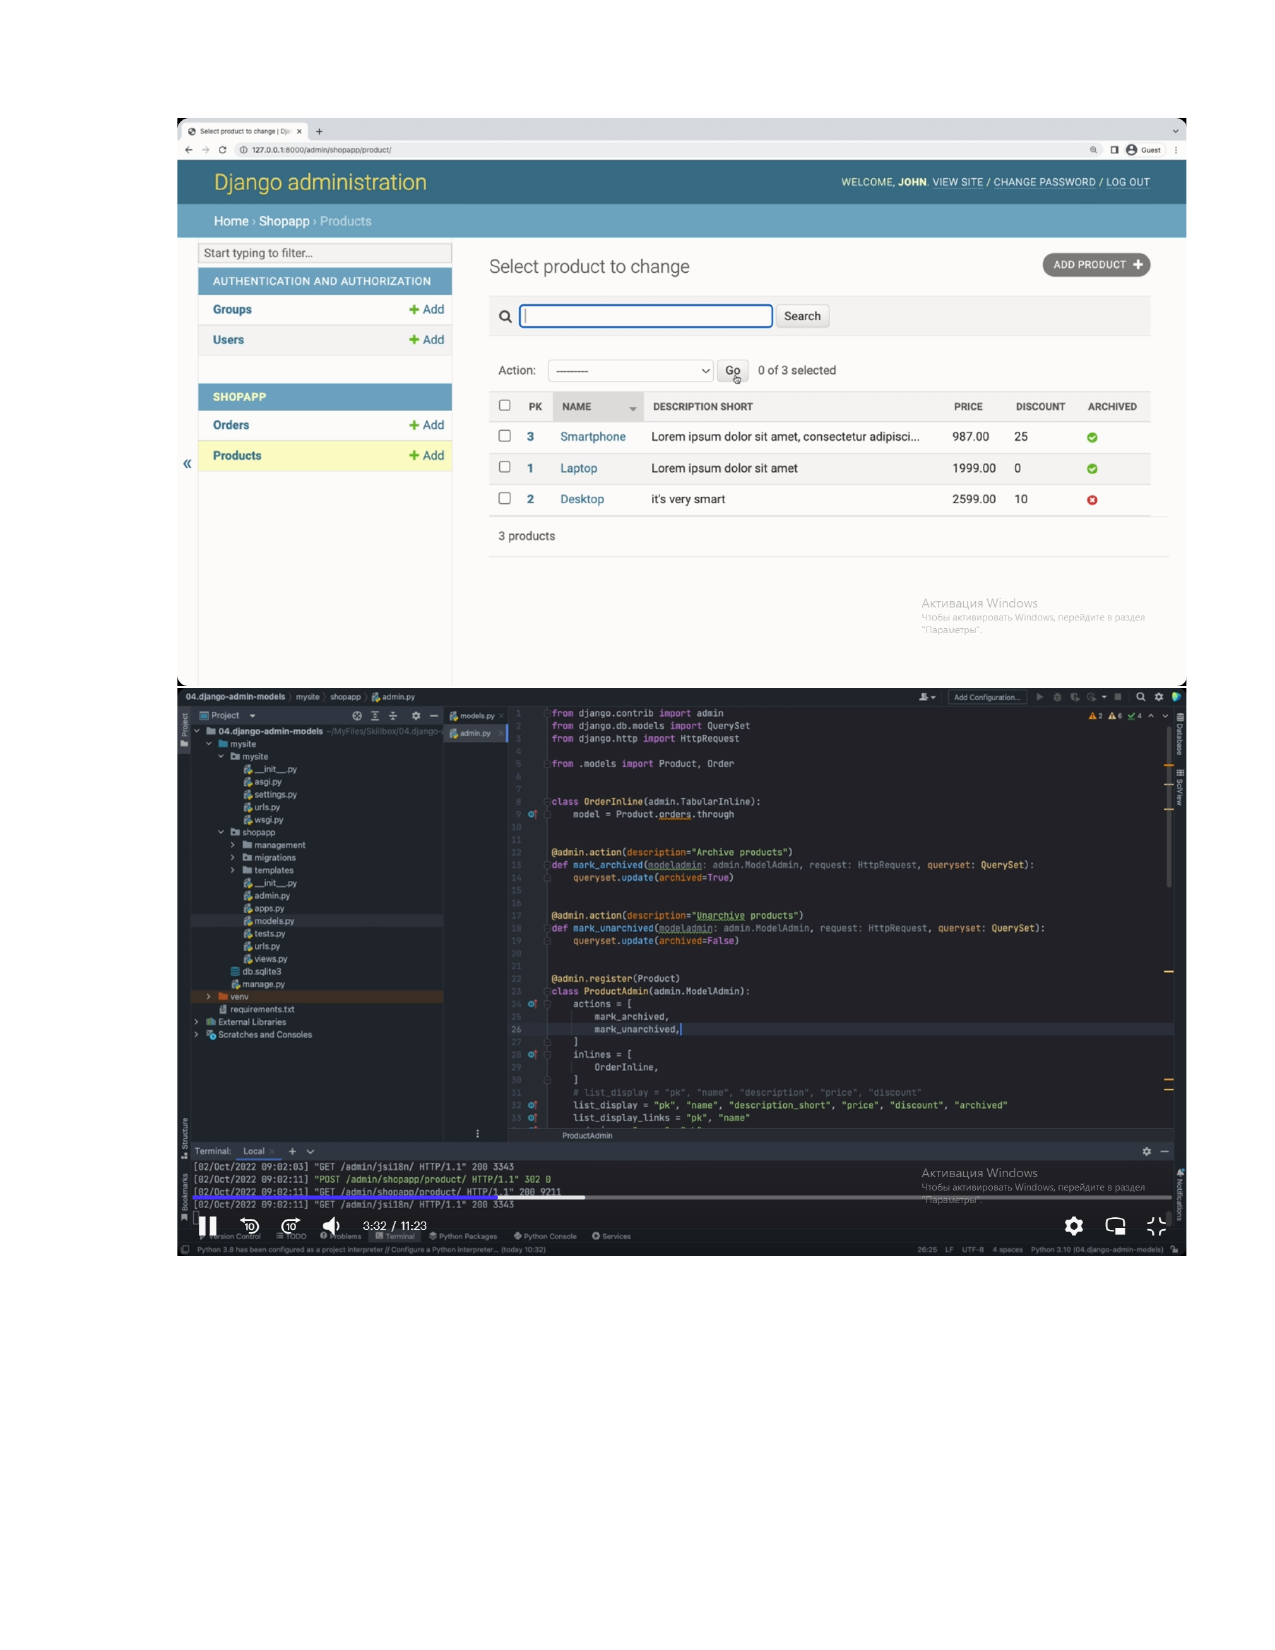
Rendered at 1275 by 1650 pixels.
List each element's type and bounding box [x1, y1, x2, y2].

picture [177, 688, 1187, 1256]
picture [177, 118, 1187, 686]
